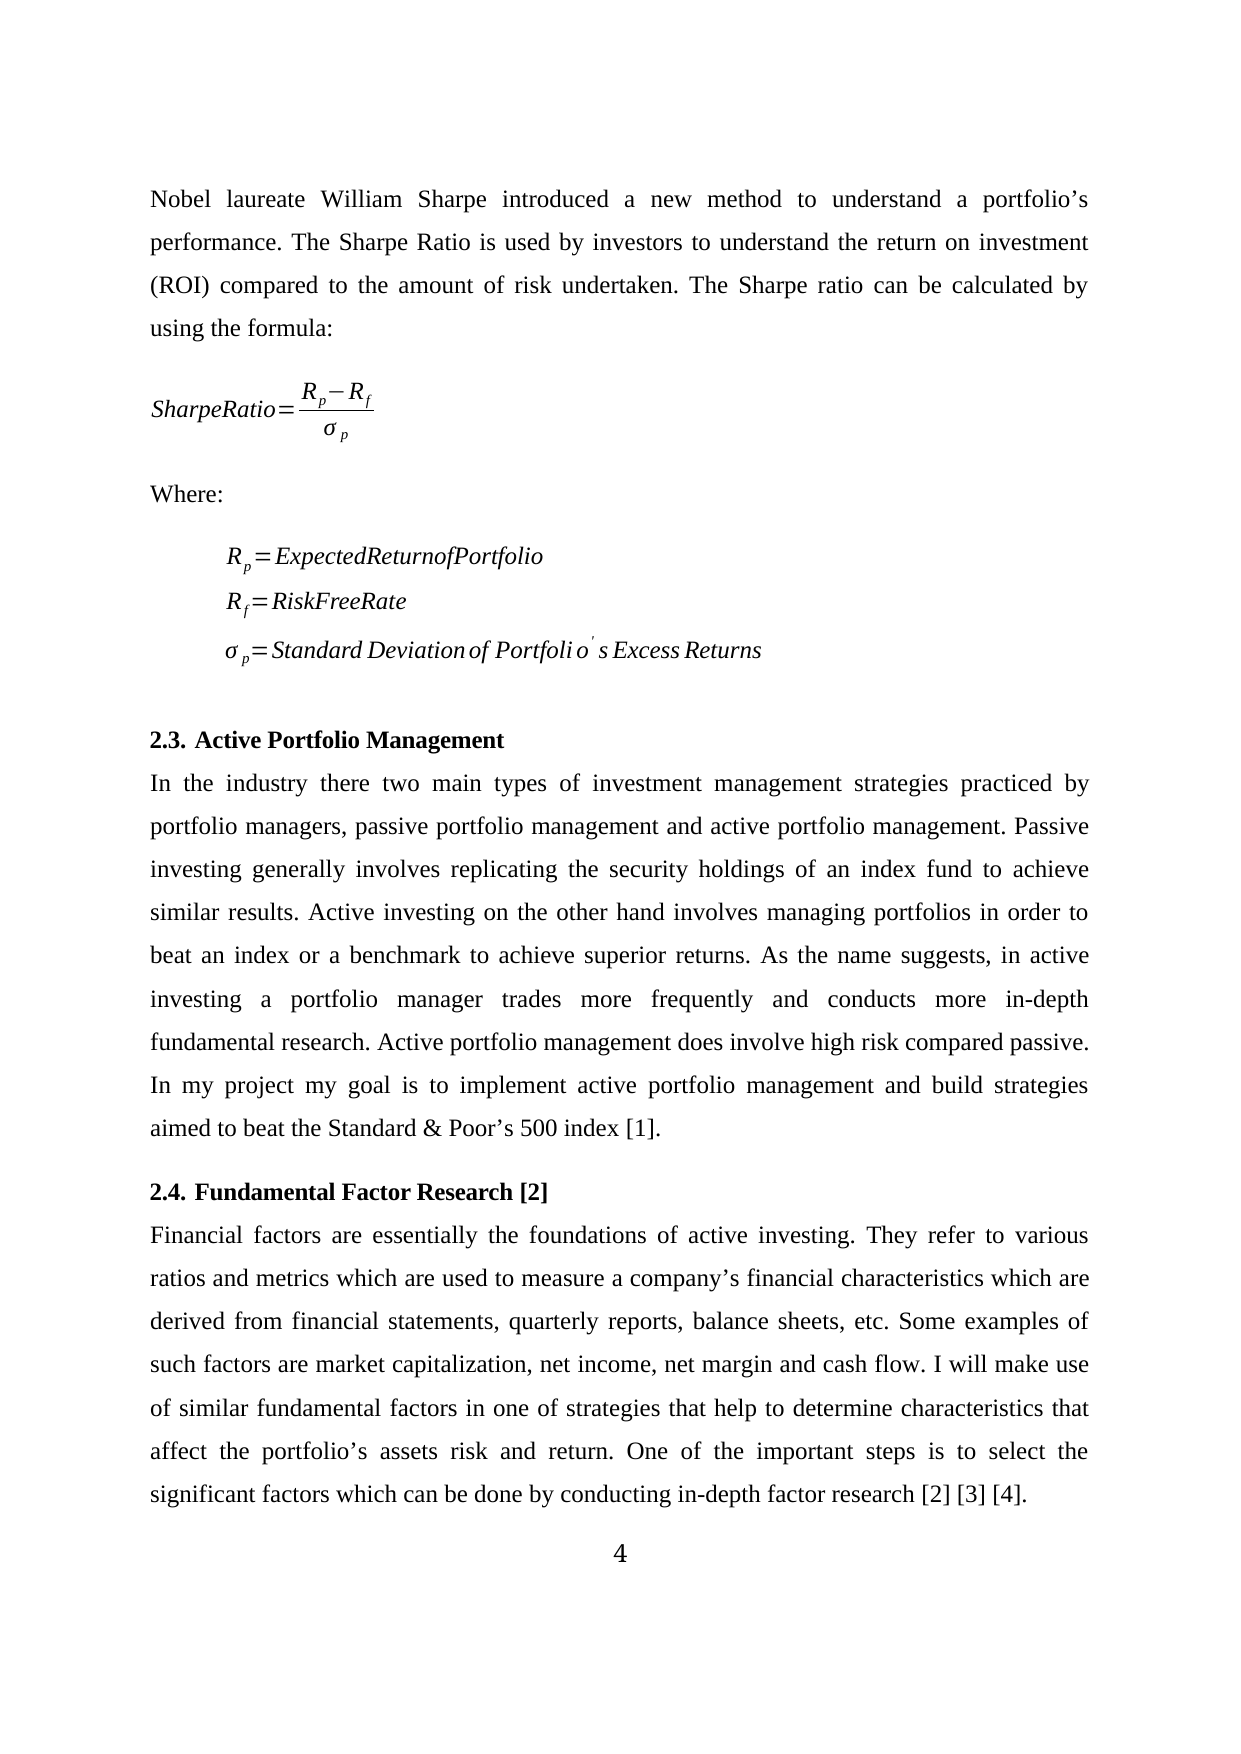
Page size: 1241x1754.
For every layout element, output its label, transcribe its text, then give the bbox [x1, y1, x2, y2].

text Nobel laureate William Sharpe introduced a new method to understand a portfolio’s performance. The Sharpe Ratio is used by investors to understand the return on investment (ROI) compared to the amount of risk undertaken. The Sharpe ratio can be calculated by using the formula: [150, 184, 1090, 342]
subtitle Active Portfolio Management [149, 725, 1090, 754]
text Where: [150, 479, 1090, 508]
subtitle Fundamental Factor Research [149, 1177, 1090, 1206]
text Financial factors are essentially the foundations of active investing. They refer to various ratios and metrics which are used to measure a company’s financial characteristics which are derived from financial statements, quarterly reports, balance sheets, etc. Some examples of such factors are market capitalization, net income, net margin and cash flow. I will make use of similar fundamental factors in one of strategies that help to determine characteristics that affect the portfolio’s assets risk and return. One of the important steps is to select the significant factors which can be done by conducting in-depth factor research. [150, 1220, 1090, 1508]
text In the industry there two main types of investment management strategies practiced by portfolio managers, passive portfolio management and active portfolio management. Passive investing generally involves replicating the security holdings of an index fund to achieve similar results. Active investing on the other hand involves managing portfolios in order to beat an index or a benchmark to achieve superior returns. As the name suggests, in active investing a portfolio manager trades more frequently and conducts more in-depth fundamental research. Active portfolio management does involve high risk compared passive. In my project my goal is to implement active portfolio management and build strategies aimed to beat the Standard & Poor’s 500 index. [150, 768, 1090, 1142]
